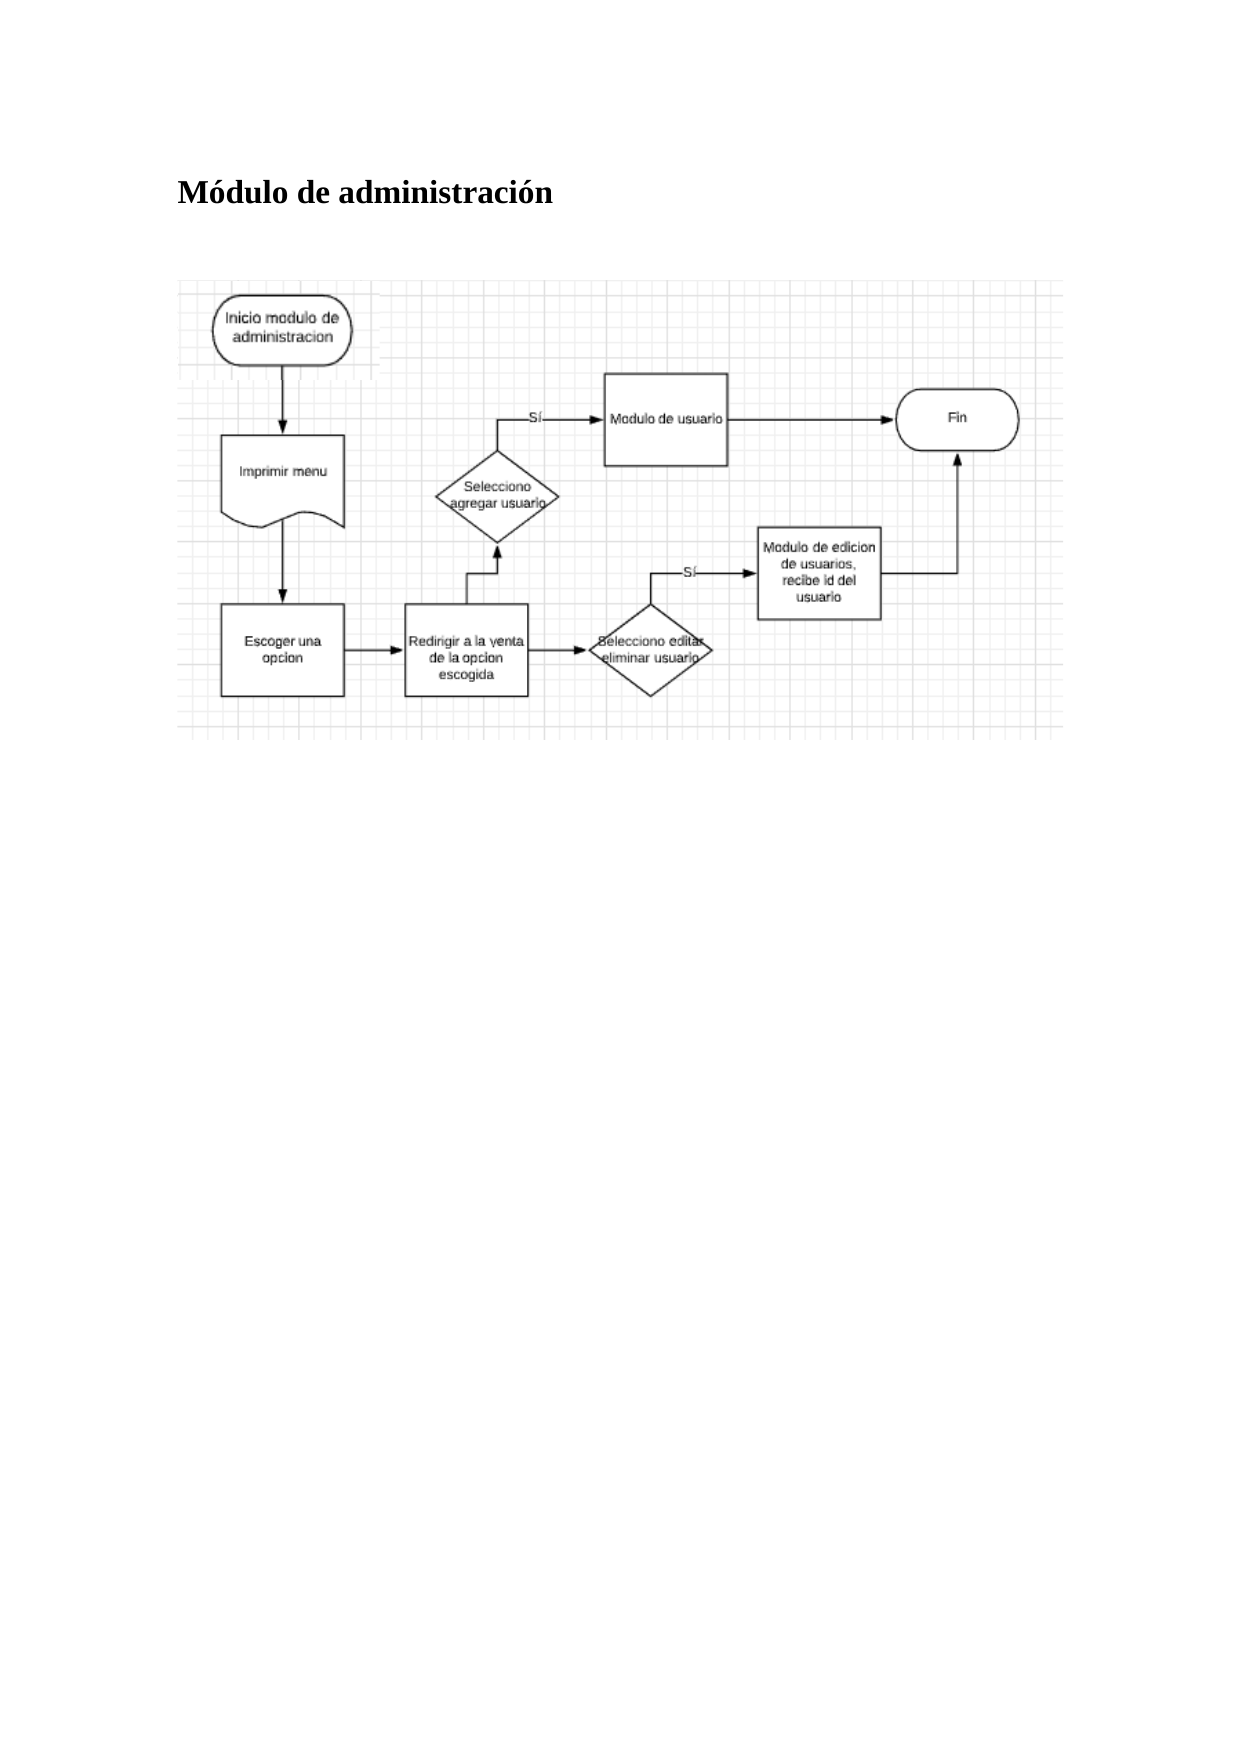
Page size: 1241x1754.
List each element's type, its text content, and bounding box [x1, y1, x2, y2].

subtitle Módulo de administración [177, 173, 1063, 211]
